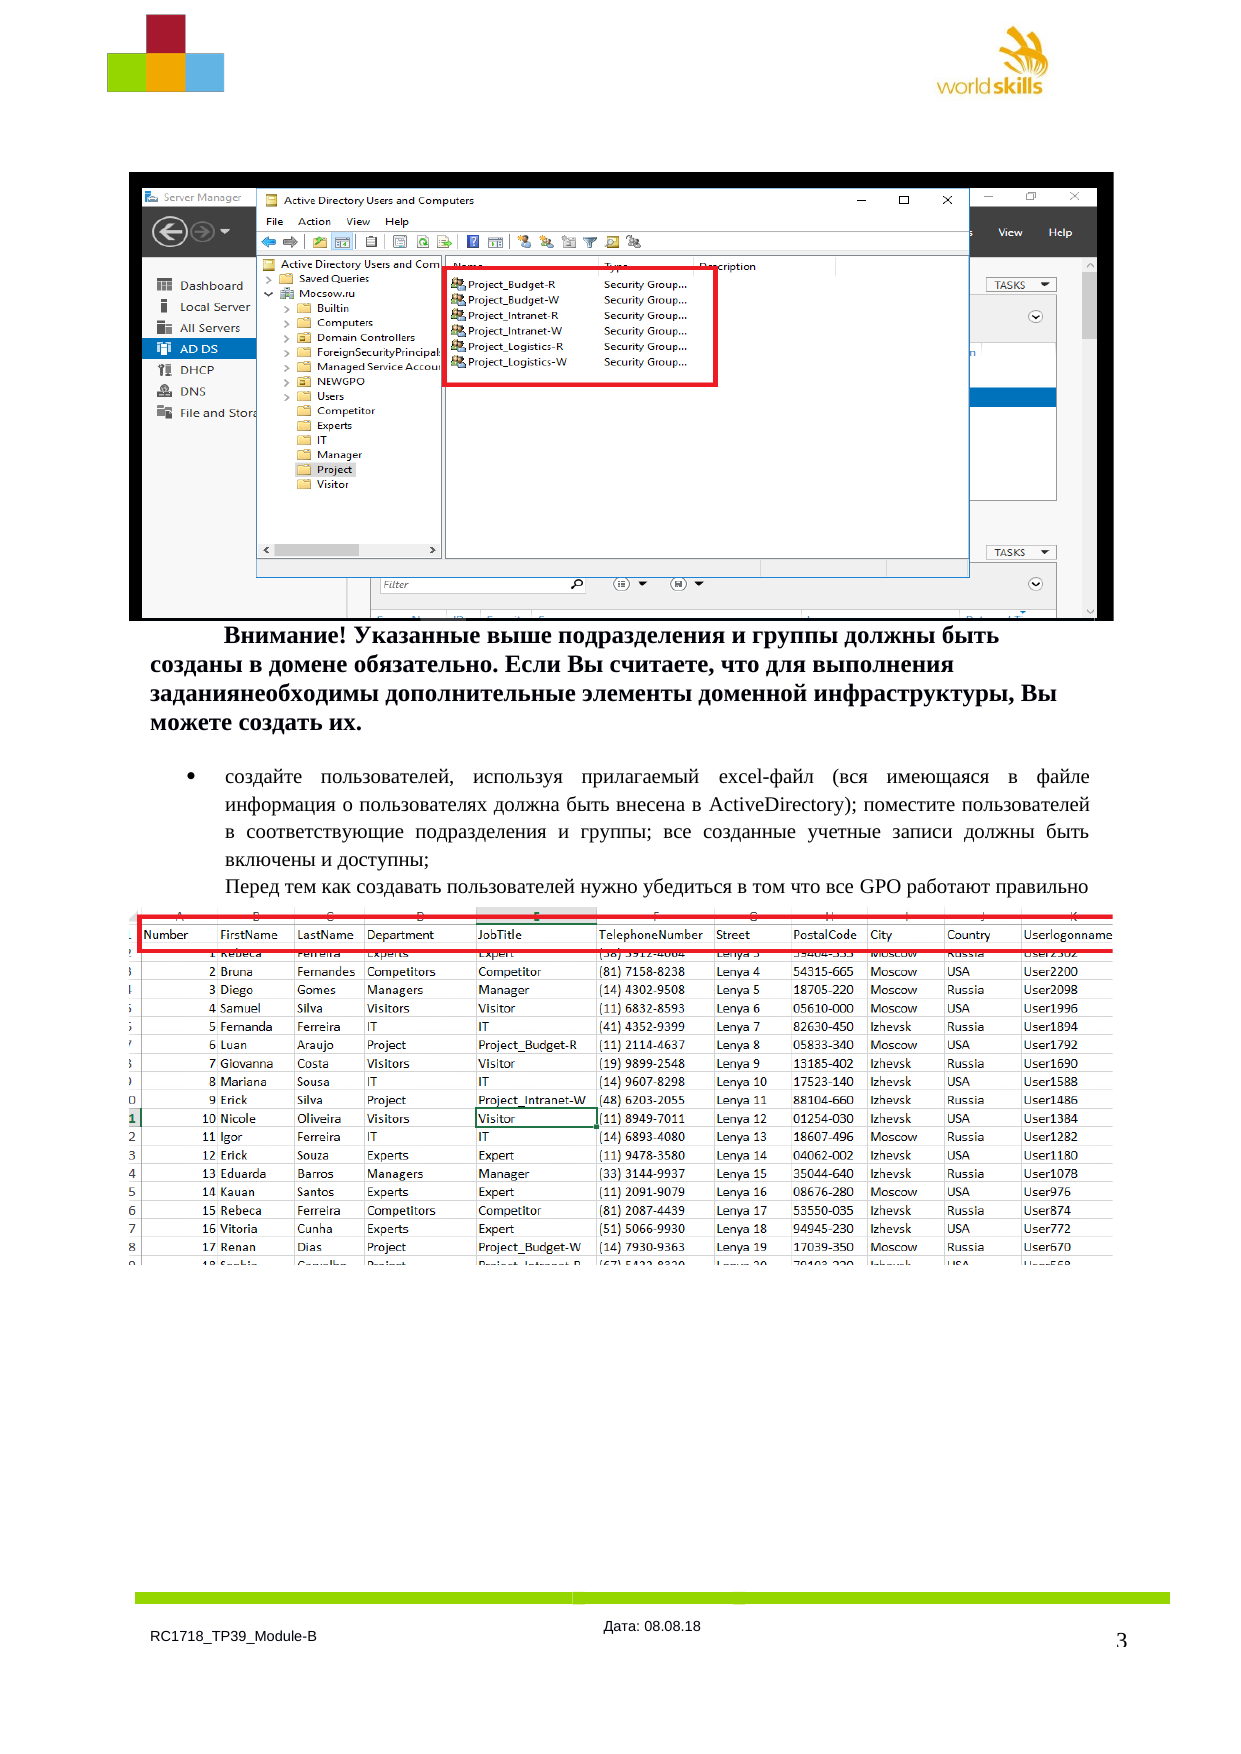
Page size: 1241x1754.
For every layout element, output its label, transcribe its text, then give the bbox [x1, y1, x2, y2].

list Перед тем как создавать пользователей нужно убедиться в том что все GPO работают правильно [225, 874, 1090, 898]
list создайте пользователей, используя прилагаемый excel-файл (вся имеющаяся в файле информация о пользователях должна быть внесена в ActiveDirectory); поместите пользователей в соответствующие подразделения и группы; все созданные учетные записи должны быть включены и доступны; [187, 764, 1090, 871]
picture [106, 14, 225, 92]
picture [129, 172, 1114, 621]
picture [933, 22, 1056, 101]
picture [129, 901, 1113, 1265]
subtitle Внимание! Указанные выше подразделения и группы должны быть созданы в домене обязательно. Если Вы считаете, что для выполнения заданиянеобходимы дополнительные элементы доменной инфраструктуры, Вы можете создать их. [150, 621, 1090, 735]
